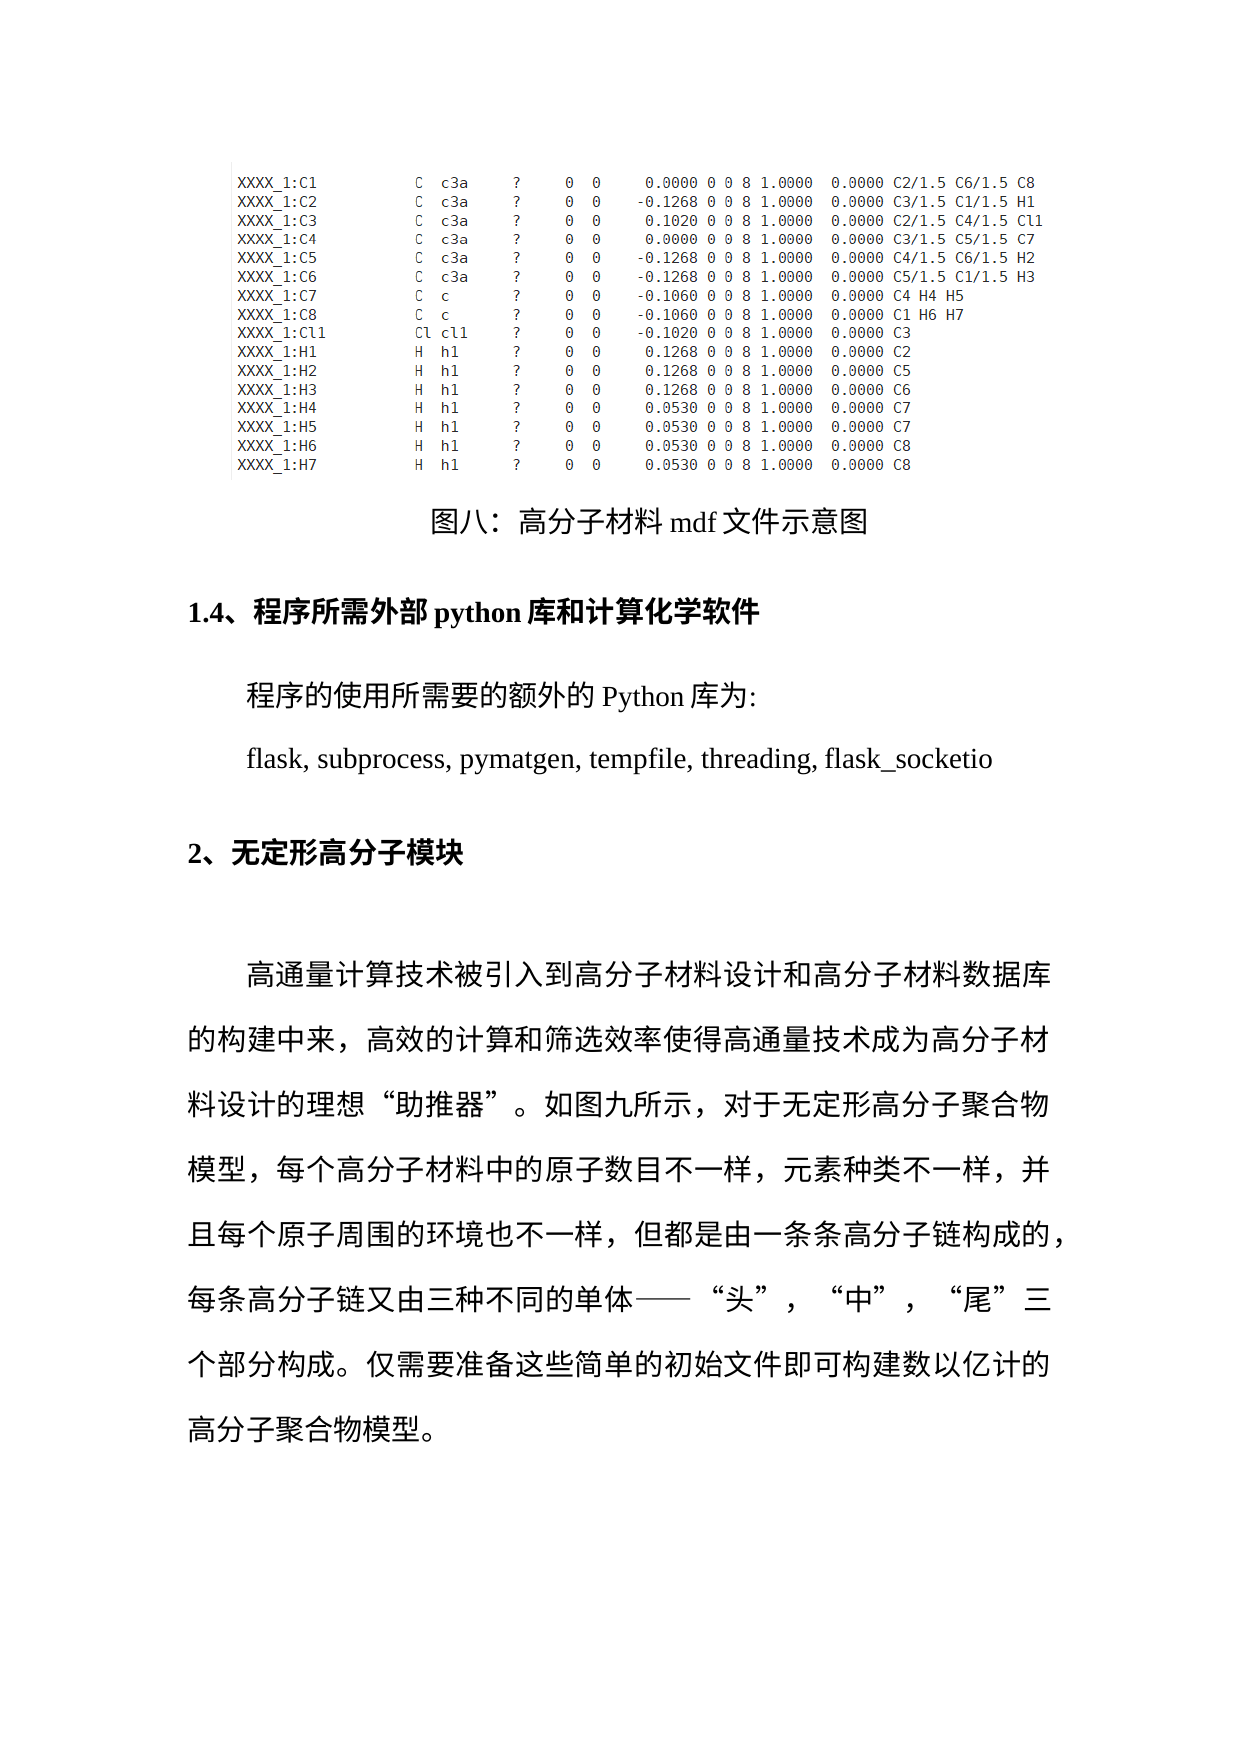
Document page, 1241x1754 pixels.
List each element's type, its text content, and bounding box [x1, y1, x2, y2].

text 程序的使用所需要的额外的Python库为: [187, 661, 1053, 726]
subtitle 1.4、程序所需外部python库和计算化学软件 [187, 577, 1053, 642]
text flask, subprocess, pymatgen, tempfile, threading, flask_socketio [187, 726, 1053, 791]
subtitle 2、无定形高分子模块 [187, 818, 1053, 883]
picture [231, 162, 1097, 480]
text 高通量计算技术被引入到高分子材料设计和高分子材料数据库的构建中来，高效的计算和筛选效率使得高通量技术成为高分子材料设计的理想“助推器”。如图九所示，对于无定形高分子聚合物模型，每个高分子材料中的原子数目不一样，元素种类不一样，并且每个原子周围的环境也不一样，但都是由一条条高分子链构成的，每条高分子链又由三种不同的单体——“头”，“中”，“尾”三个部分构成。仅需要准备这些简单的初始文件即可构建数以亿计的高分子聚合物模型。 [187, 940, 1053, 1460]
text 图八：高分子材料mdf文件示意图 [187, 487, 1053, 552]
